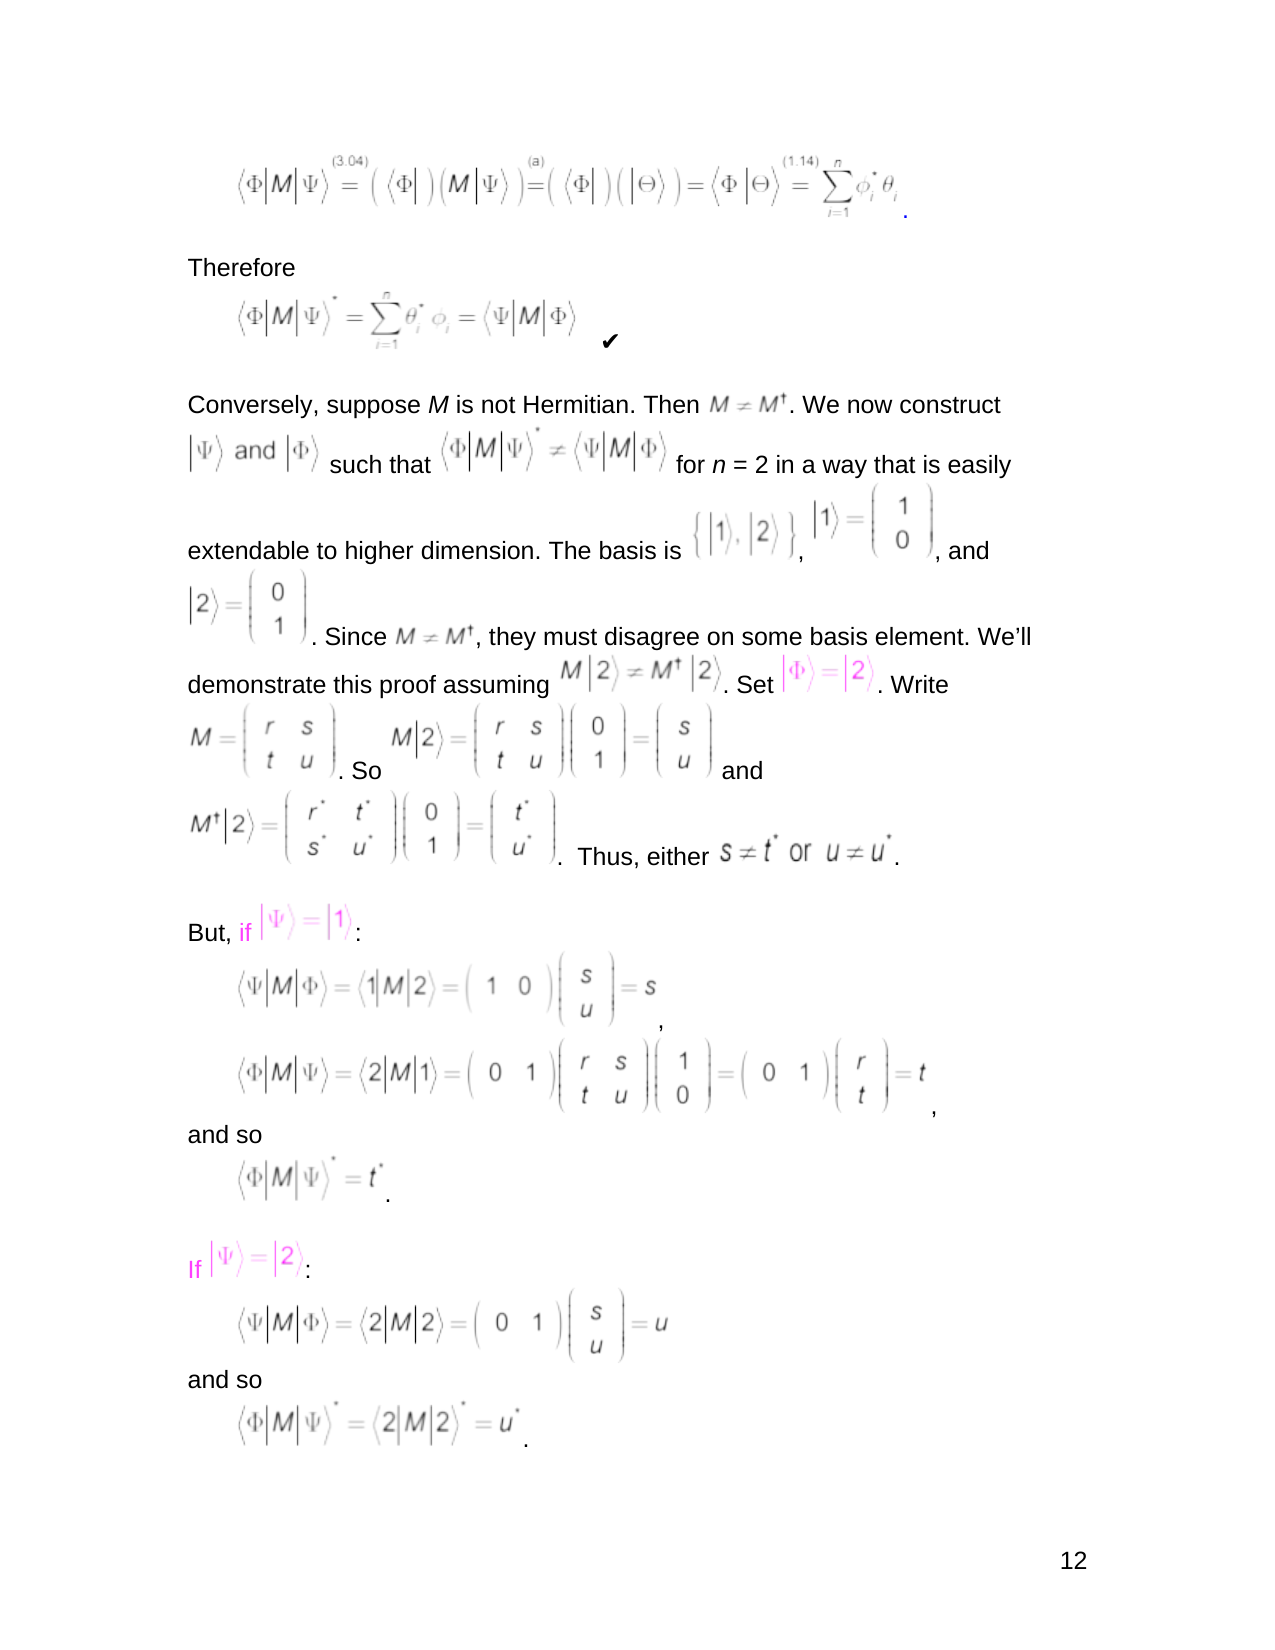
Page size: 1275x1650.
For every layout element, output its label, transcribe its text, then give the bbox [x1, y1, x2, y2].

text and so [187, 1365, 1087, 1394]
text , [187, 947, 1087, 1033]
text ✔ [187, 282, 1087, 358]
text Therefore [187, 253, 1087, 282]
text But, if : [187, 900, 1087, 947]
text . [187, 1148, 1087, 1208]
text Conversely, suppose M is not Hermitian. Then . We now construct such that for n = 2 in a way that is easily extendable to higher dimension. The basis is , , and . Since , they must disagree on some basis element. We’ll demonstrate this proof assuming . Set . Write . So and . Thus, either . [187, 387, 1087, 871]
text . [187, 1394, 1087, 1453]
text . [187, 150, 1087, 224]
text , [187, 1033, 1087, 1120]
text If : [187, 1237, 1087, 1284]
text and so [187, 1120, 1087, 1148]
